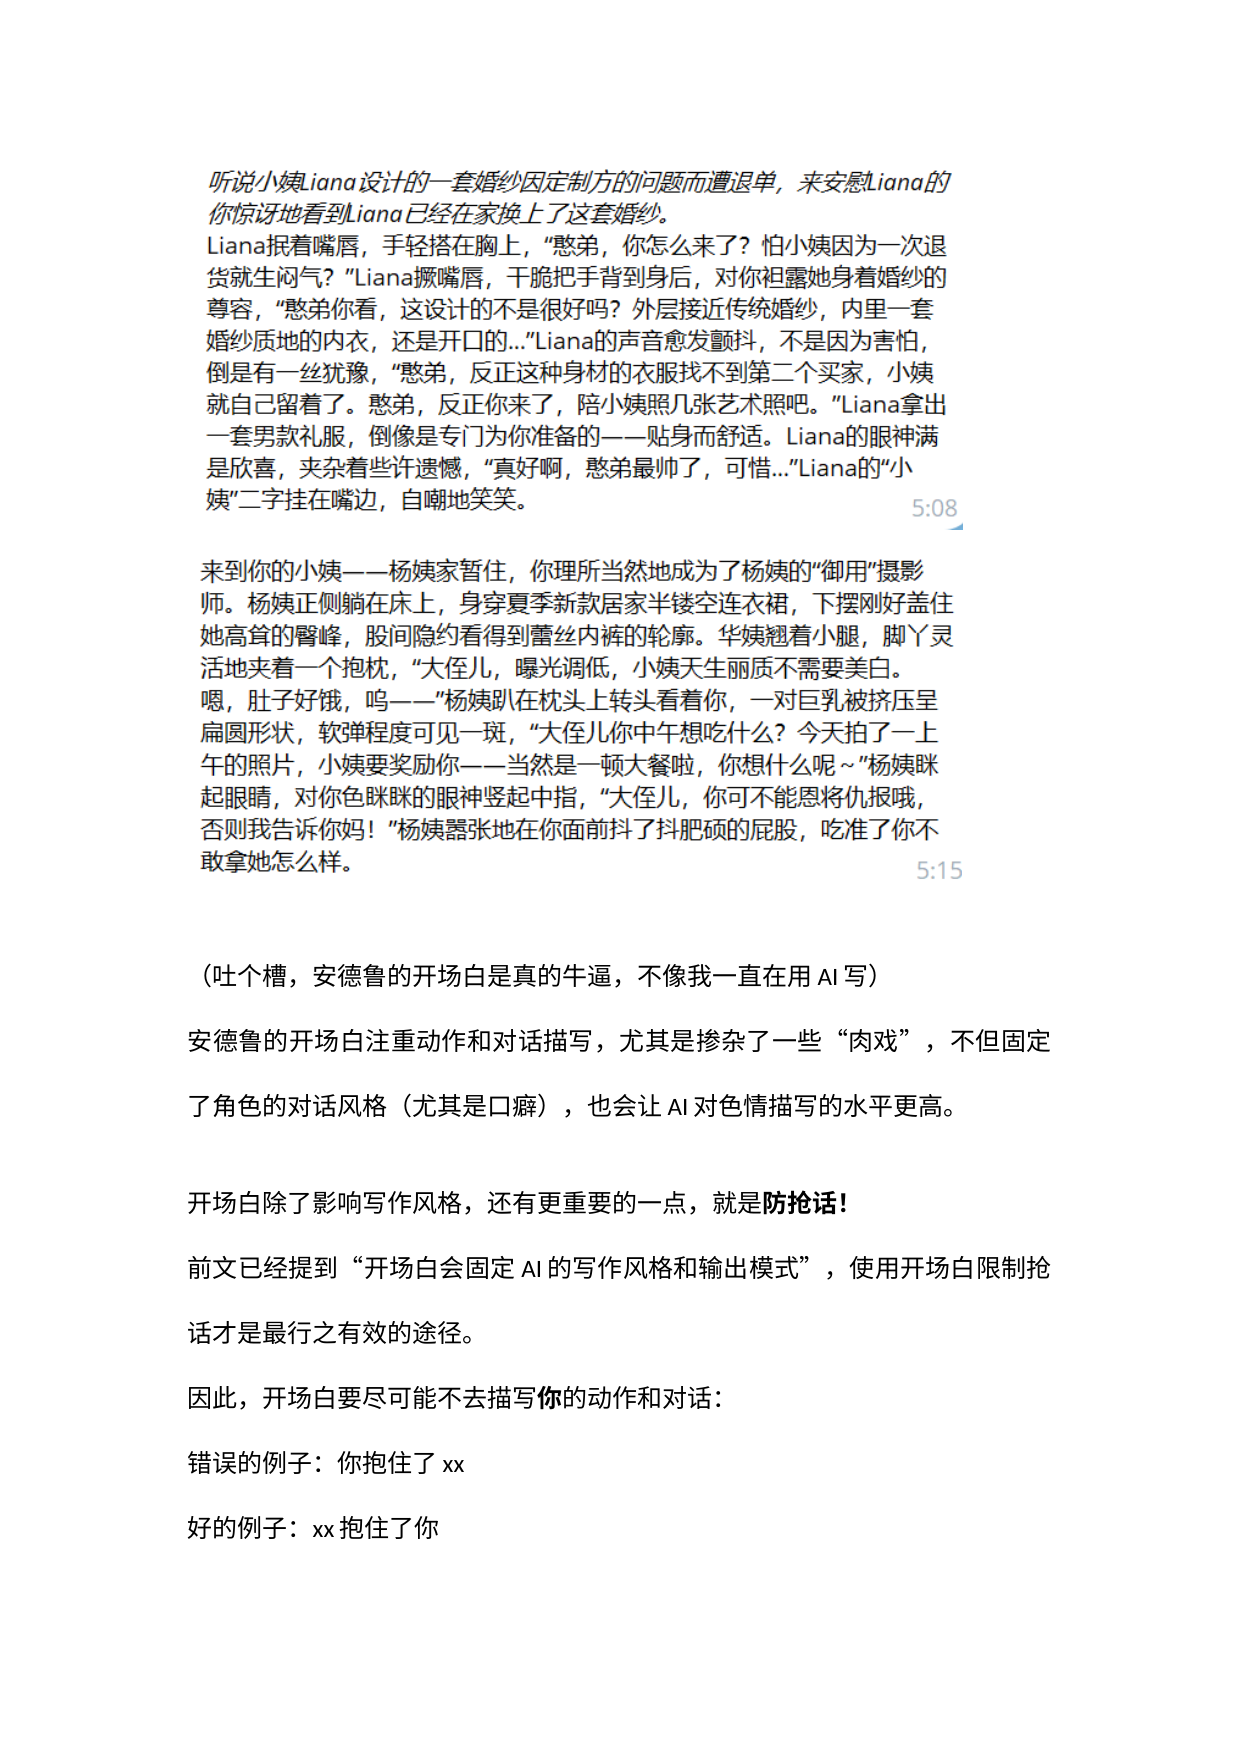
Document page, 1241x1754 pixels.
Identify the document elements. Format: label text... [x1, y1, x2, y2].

picture [187, 552, 962, 884]
text 前文已经提到“开场白会固定AI的写作风格和输出模式”，使用开场白限制抢话才是最行之有效的途径。 [187, 1234, 1053, 1364]
text 安德鲁的开场白注重动作和对话描写，尤其是掺杂了一些“肉戏”，不但固定了角色的对话风格（尤其是口癖），也会让AI对色情描写的水平更高。 [187, 1007, 1053, 1137]
text 好的例子：xx抱住了你 [187, 1494, 1053, 1559]
text （吐个槽，安德鲁的开场白是真的牛逼，不像我一直在用AI写） [187, 942, 1053, 1007]
text 开场白除了影响写作风格，还有更重要的一点，就是防抢话！ [187, 1169, 1053, 1234]
text 错误的例子：你抱住了xx [187, 1429, 1053, 1494]
text 因此，开场白要尽可能不去描写你的动作和对话： [187, 1364, 1053, 1429]
picture [187, 162, 963, 530]
